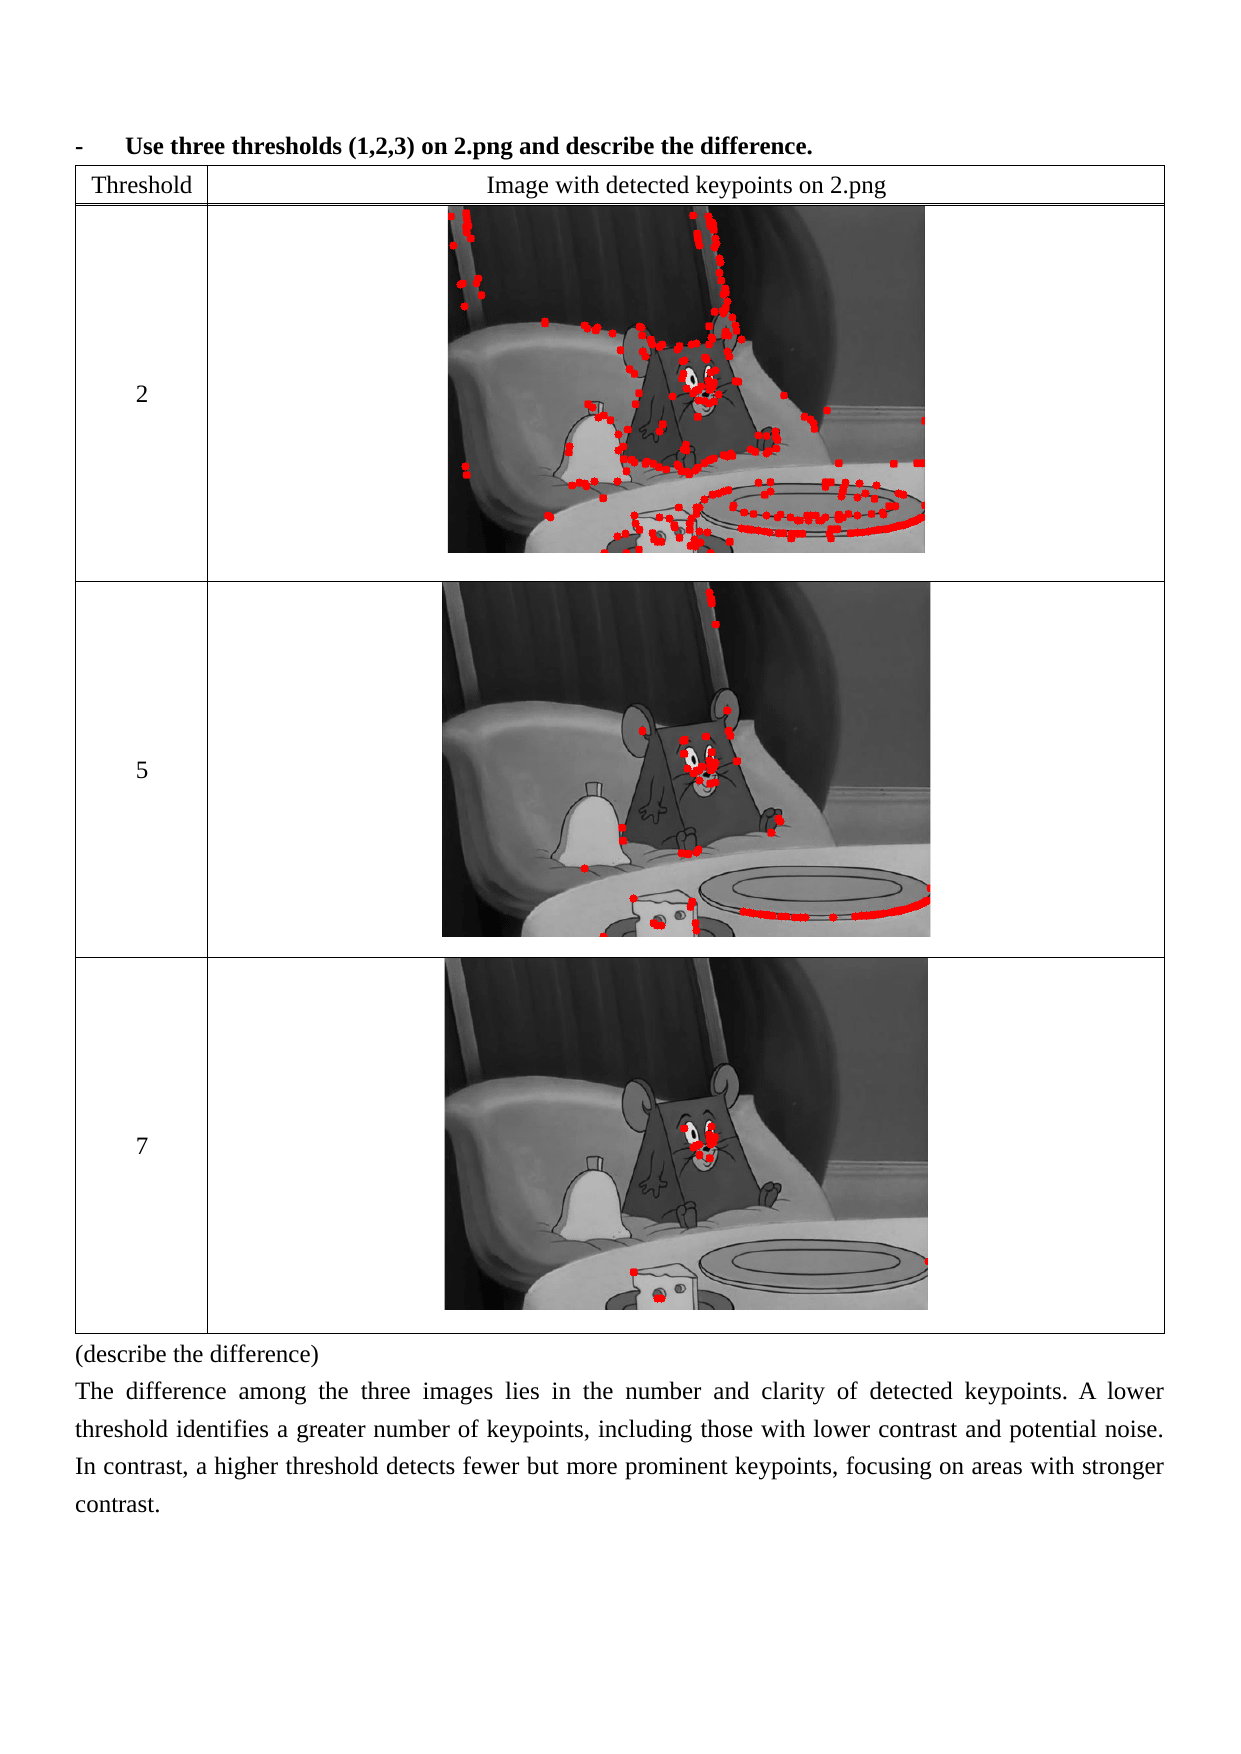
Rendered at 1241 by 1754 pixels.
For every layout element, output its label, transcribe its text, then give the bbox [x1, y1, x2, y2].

picture [444, 958, 928, 1310]
table_cell 7 [76, 958, 207, 1333]
table_cell [208, 958, 1164, 1333]
table_header Image with detected keypoints on 2.png [208, 166, 1164, 203]
table_header Threshold [76, 166, 207, 203]
table_cell 5 [76, 582, 207, 957]
list Use three thresholds (1,2,3) on 2.png and describe the difference. [75, 127, 1165, 164]
text The difference among the three images lies in the number and clarity of detected keypoints. A lower threshold identifies a greater number of keypoints, including those with lower contrast and potential noise. In contrast, a higher threshold detects fewer but more prominent keypoints, focusing on areas with stronger contrast. [75, 1372, 1165, 1522]
table_cell [208, 206, 1164, 581]
table_cell 2 [76, 206, 207, 581]
table_cell [208, 582, 1164, 957]
text (describe the difference) [75, 1334, 1165, 1372]
picture [447, 206, 925, 553]
picture [442, 582, 931, 937]
